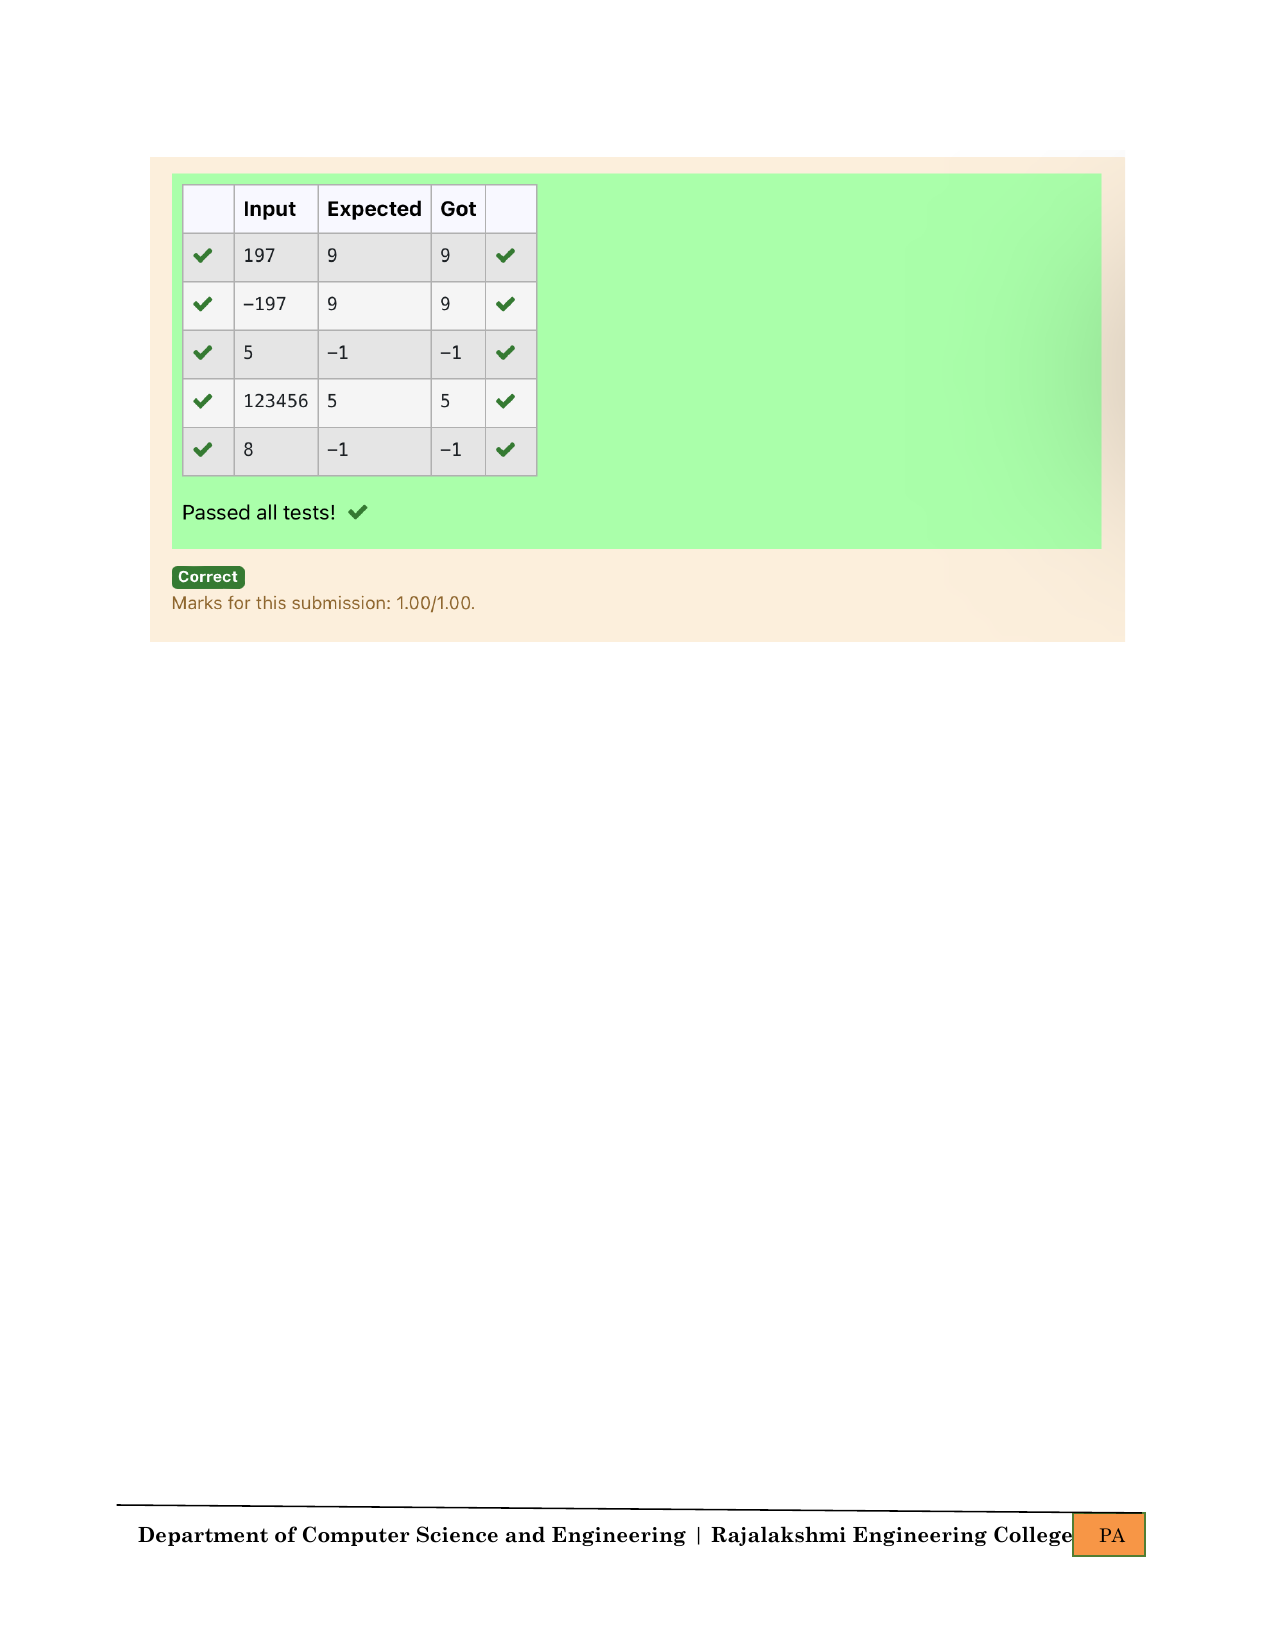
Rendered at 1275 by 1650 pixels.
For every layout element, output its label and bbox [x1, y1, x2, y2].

picture [150, 150, 1125, 642]
